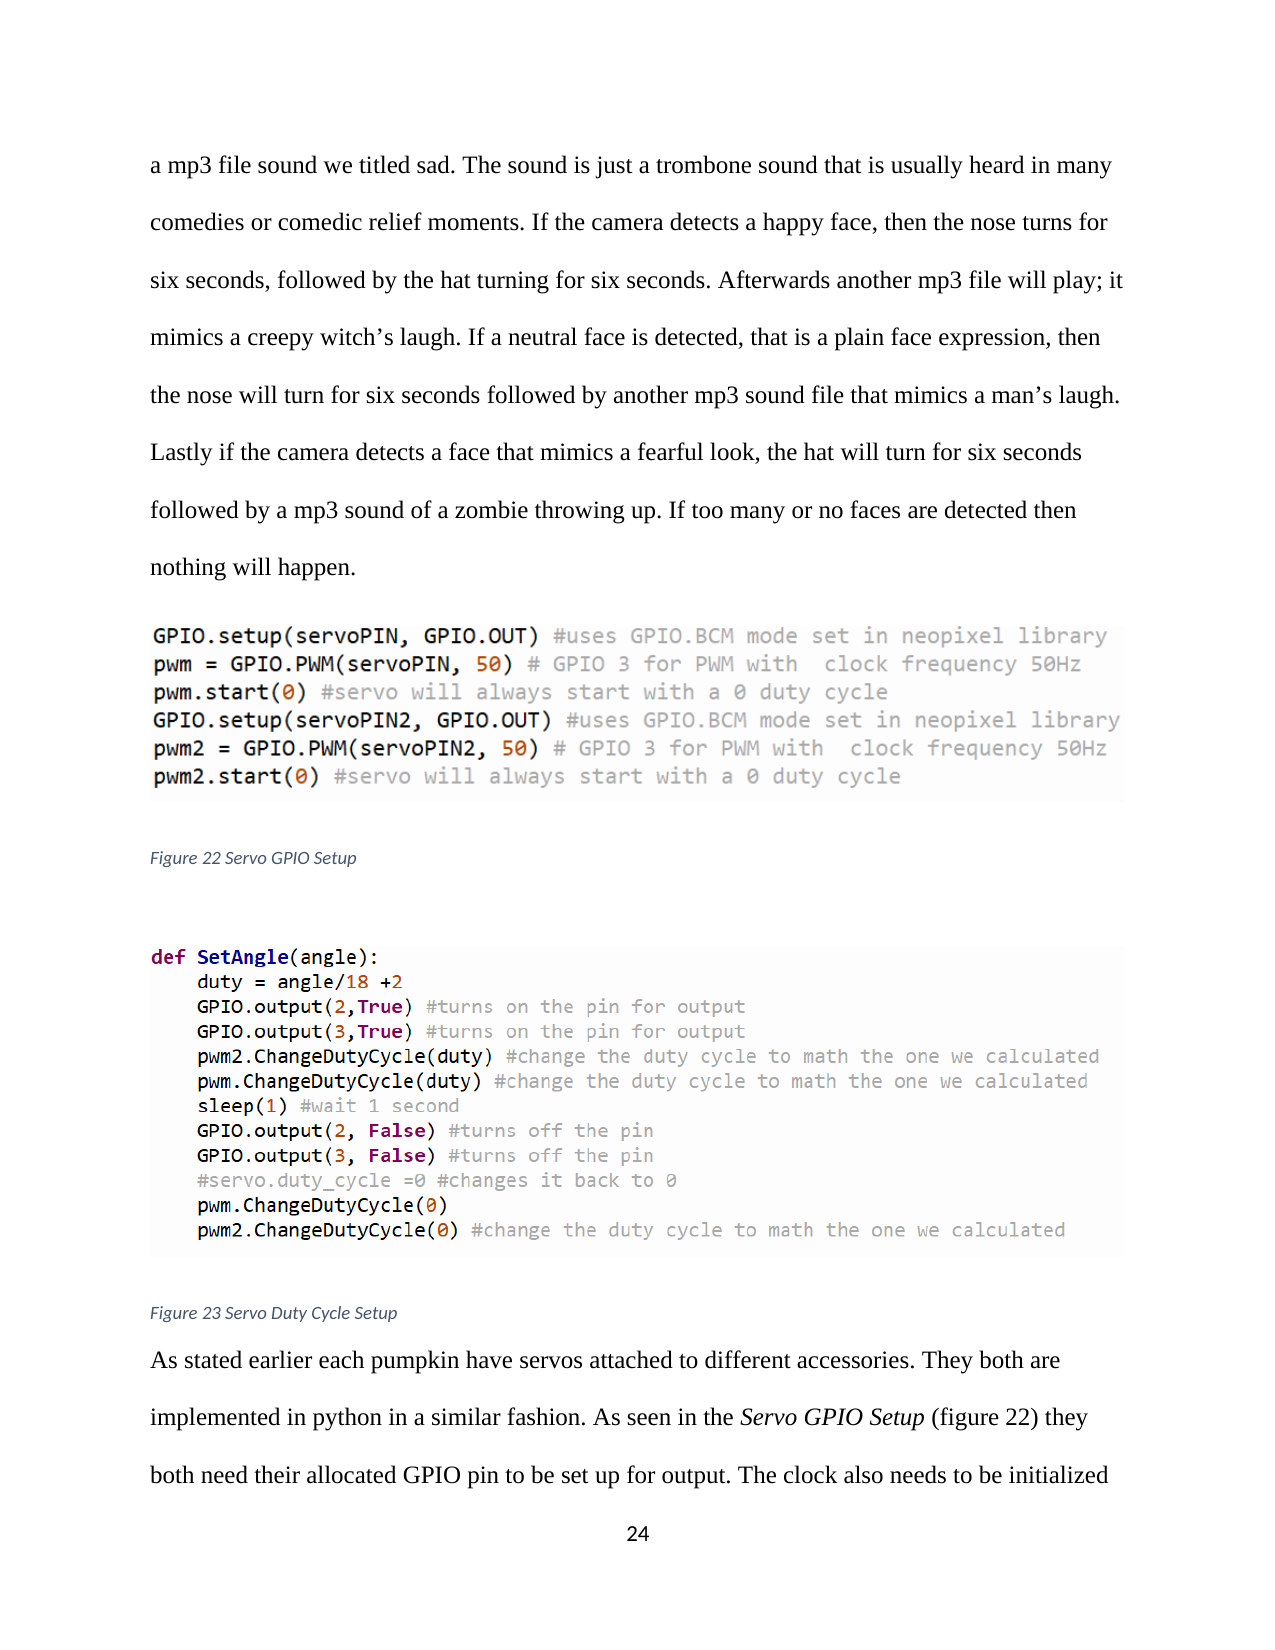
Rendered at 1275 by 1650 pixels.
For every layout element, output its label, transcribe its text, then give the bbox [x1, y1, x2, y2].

picture [150, 946, 1125, 1257]
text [150, 150, 1125, 581]
picture [150, 626, 1125, 802]
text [150, 1345, 1125, 1488]
